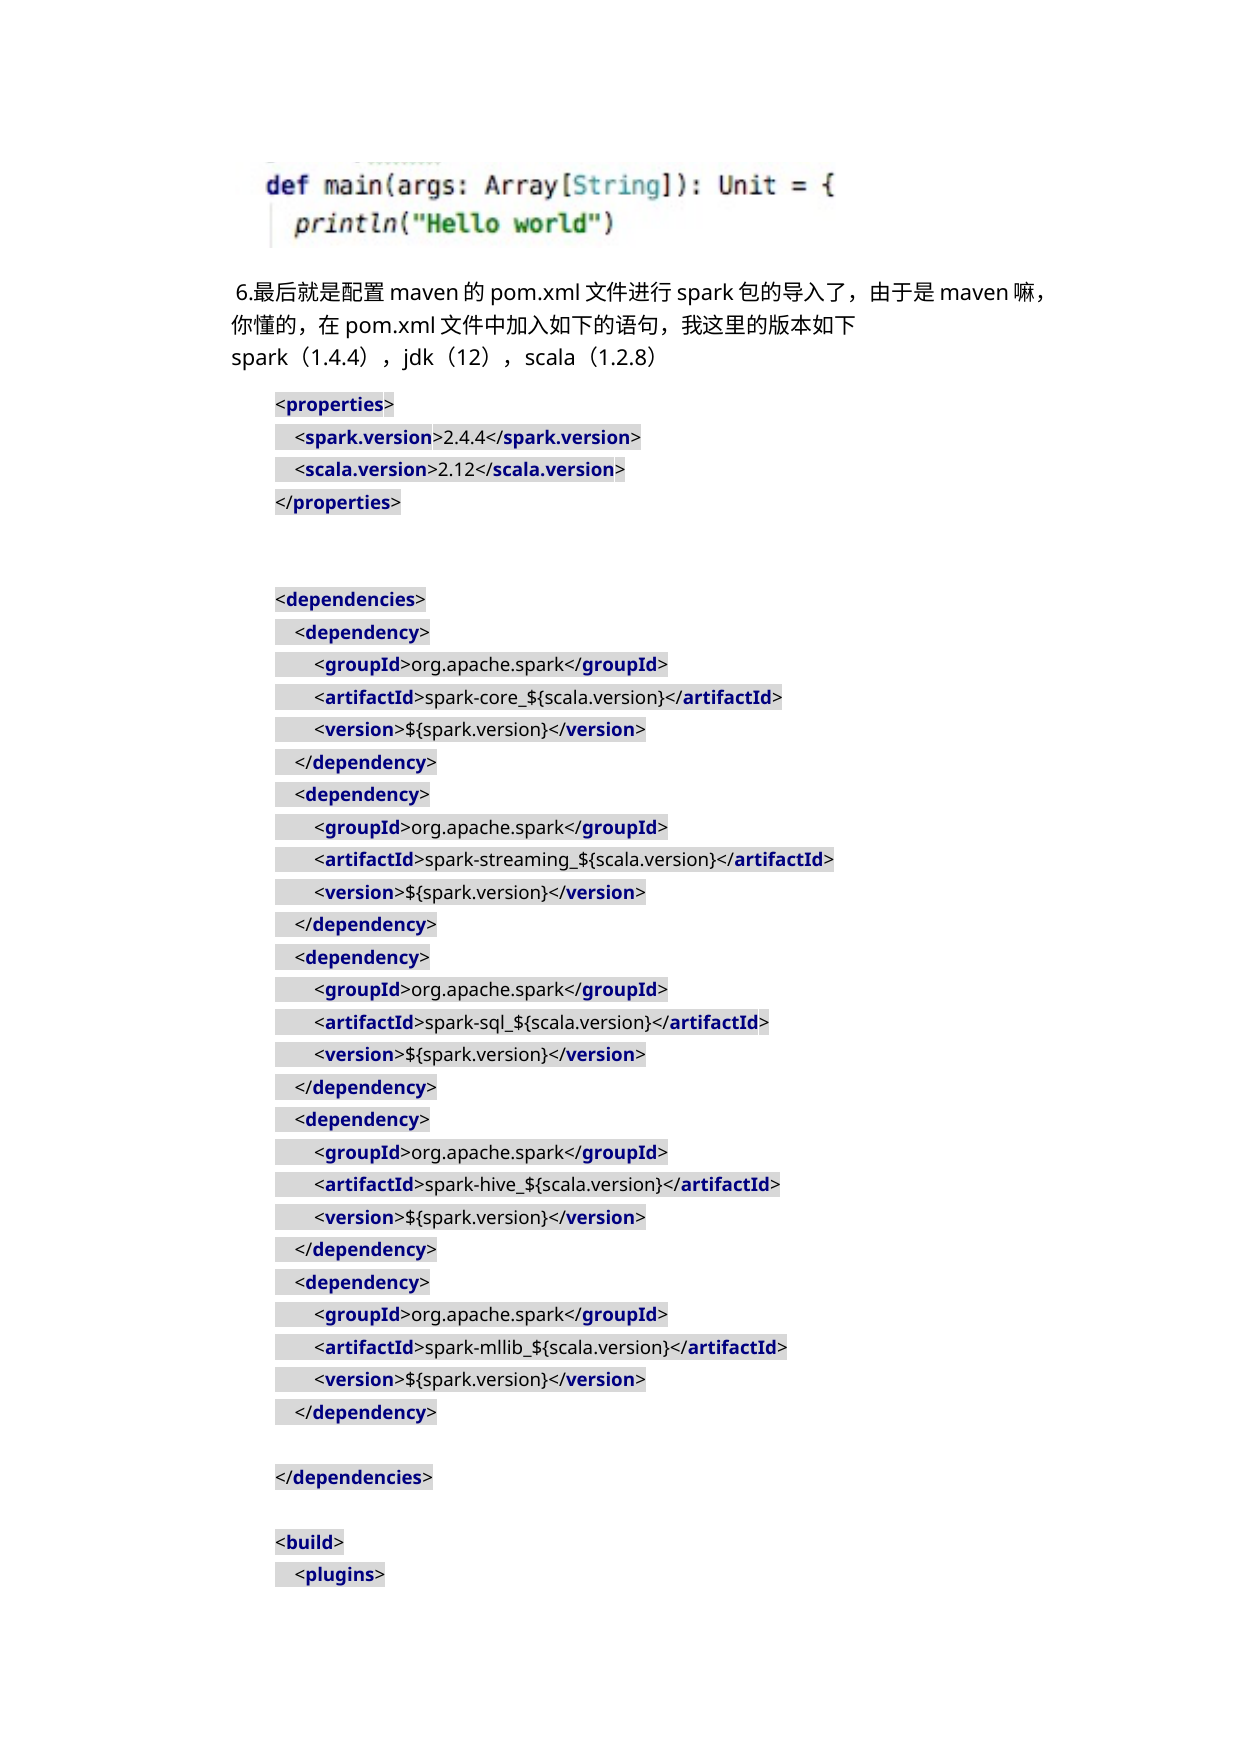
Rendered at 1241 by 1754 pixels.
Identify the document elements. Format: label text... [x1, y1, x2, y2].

picture [235, 162, 940, 248]
text 6.最后就是配置maven的pom.xml文件进行spark包的导入了，由于是maven嘛，你懂的，在pom.xml文件中加入如下的语句，我这里的版本如下spark（1.4.4），jdk（12），scala（1.2.8） [231, 275, 1053, 373]
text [275, 388, 1053, 1591]
